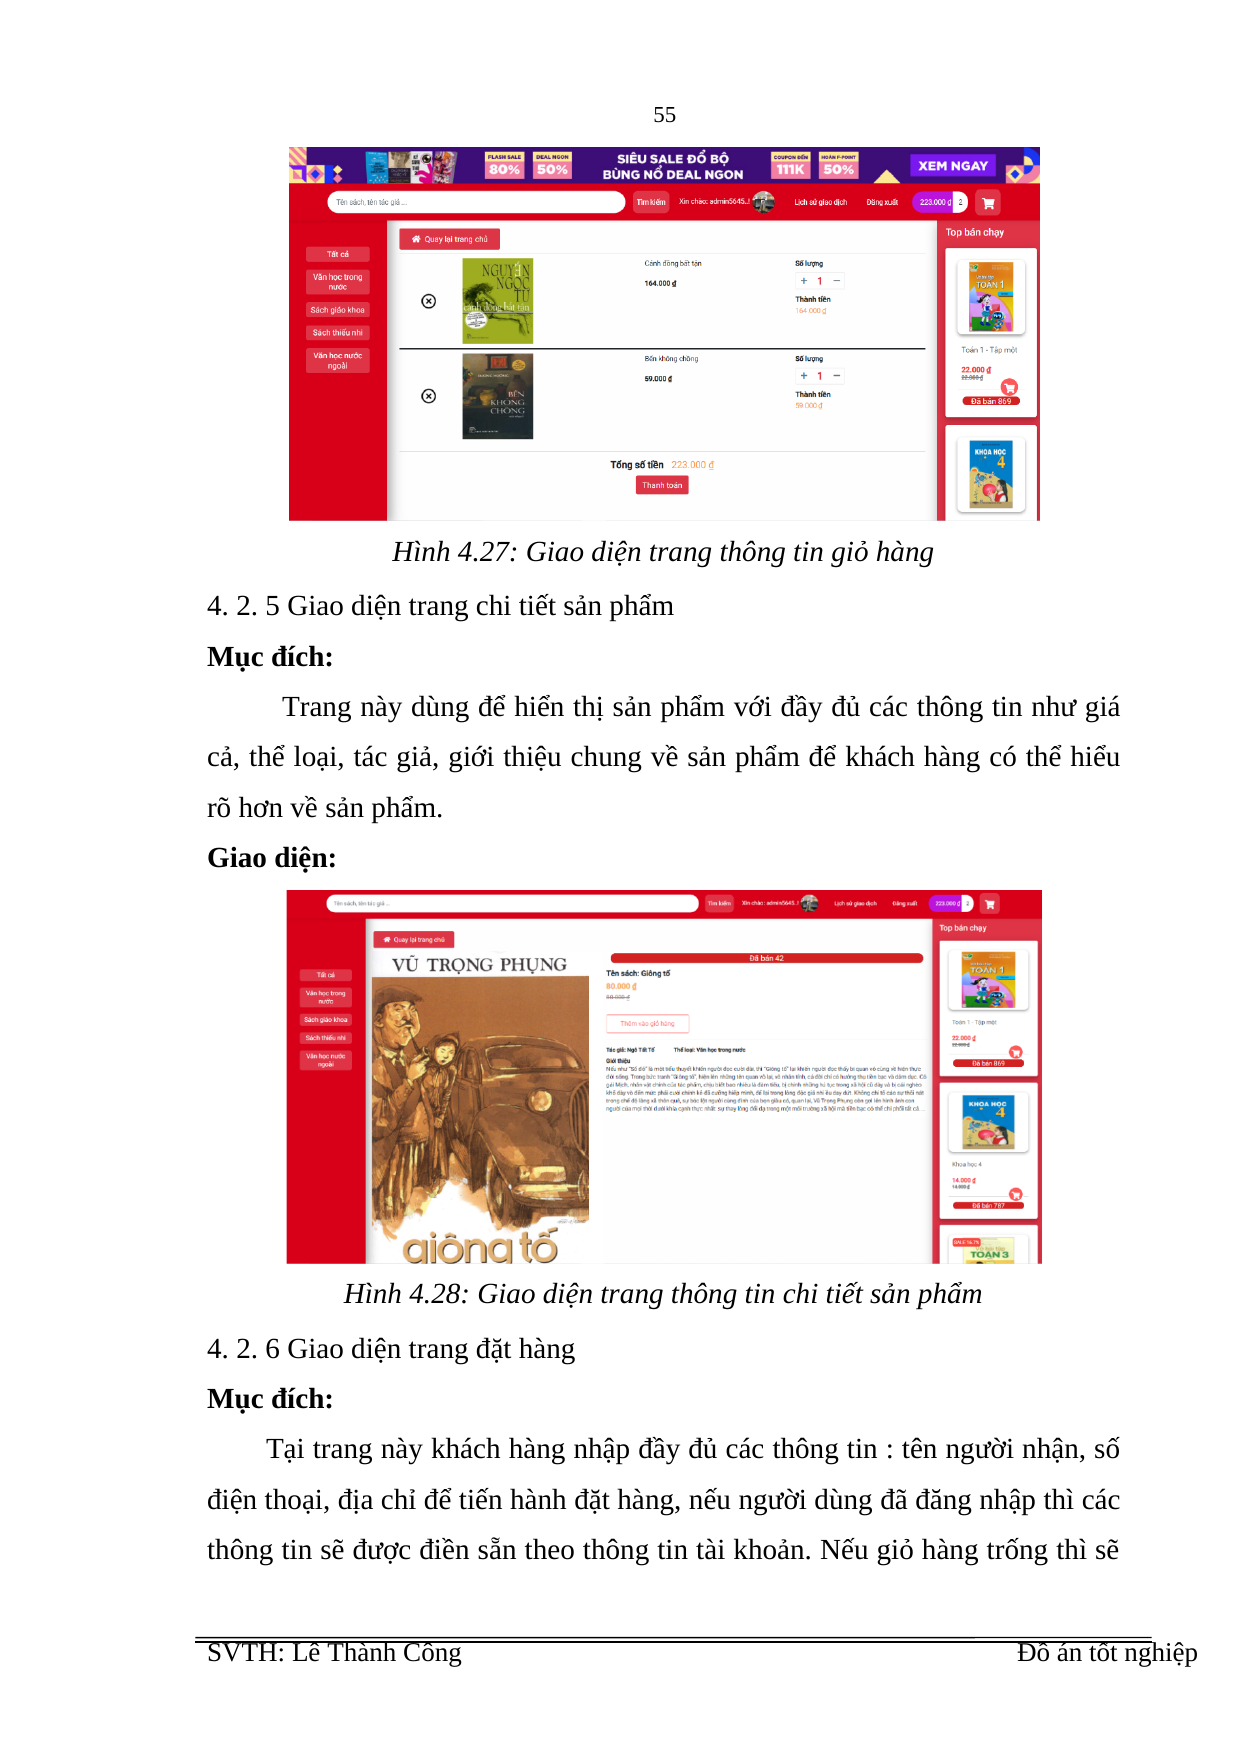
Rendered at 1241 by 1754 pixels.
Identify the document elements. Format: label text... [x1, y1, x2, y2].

picture [289, 147, 1040, 521]
subtitle Giao diện trang đặt hàng [207, 1331, 1122, 1364]
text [207, 1432, 1122, 1566]
subtitle Giao diện trang chi tiết sản phẩm [207, 588, 1122, 622]
text Trang này dùng để hiển thị sản phẩm với đầy đủ các thông tin như giá cả, thể loại, tác giả, giới thiệu chung về sản phẩm để khách hàng có thể hiểu rõ hơn về sản phẩm. [207, 689, 1122, 823]
picture [286, 890, 1043, 1264]
text Giao diện: [207, 840, 1122, 873]
text Mục đích: [207, 1381, 1122, 1415]
text Mục đích: [207, 639, 1122, 672]
